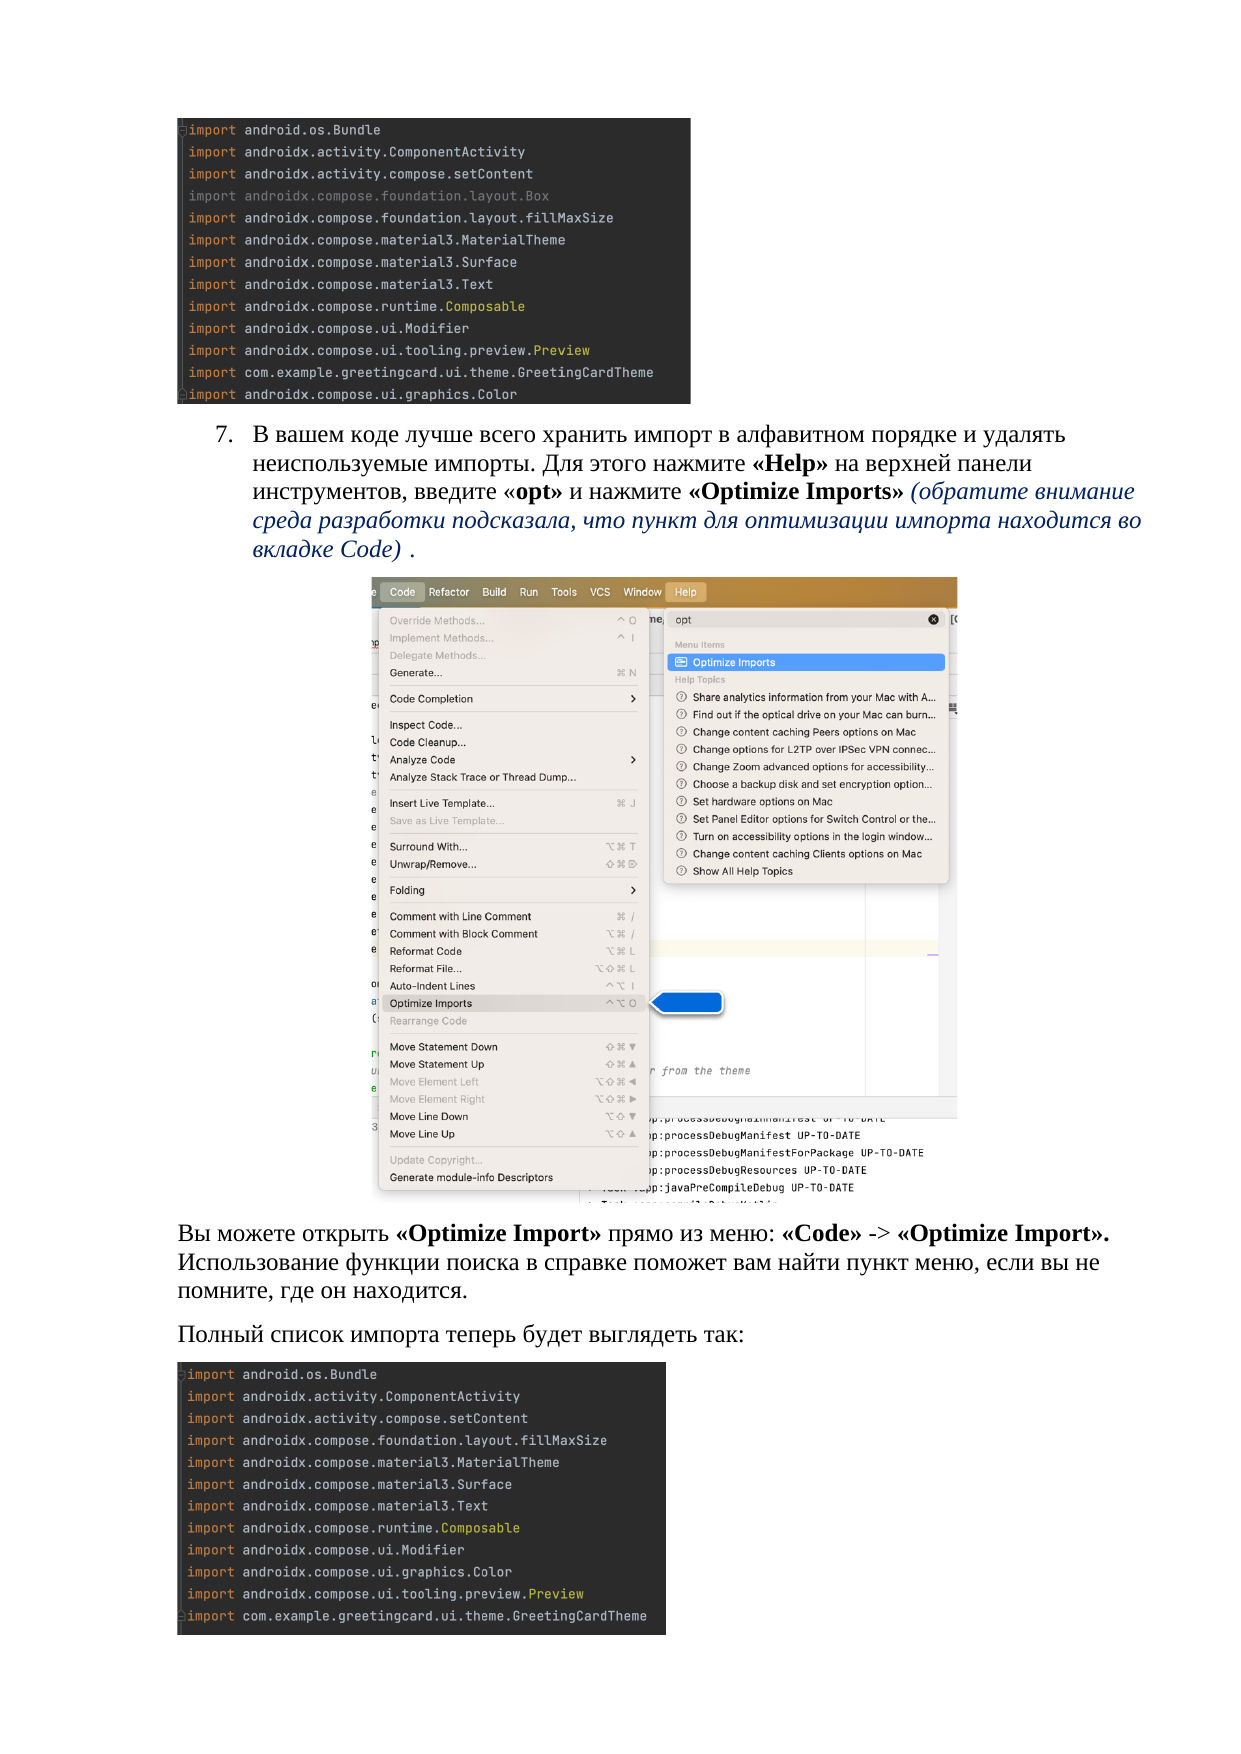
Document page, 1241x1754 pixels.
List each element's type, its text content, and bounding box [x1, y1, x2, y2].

picture [177, 1362, 666, 1635]
list В вашем коде лучше всего хранить импорт в алфавитном порядке и удалять неиспользуемые импорты. Для этого нажмите «Help» на верхней панели инструментов, введите «opt» и нажмите «Optimize Imports» (обратите внимание среда разработки подсказала, что пункт для оптимизации импорта находится во вкладке Code) . [215, 419, 1152, 563]
text Вы можете открыть «Optimize Import» прямо из меню: «Code» -> «Optimize Import». Использование функции поиска в справке поможет вам найти пункт меню, если вы не помните, где он находится. [177, 1218, 1152, 1304]
picture [177, 118, 691, 404]
text Полный список импорта теперь будет выглядеть так: [177, 1319, 1152, 1348]
picture [371, 577, 958, 1203]
